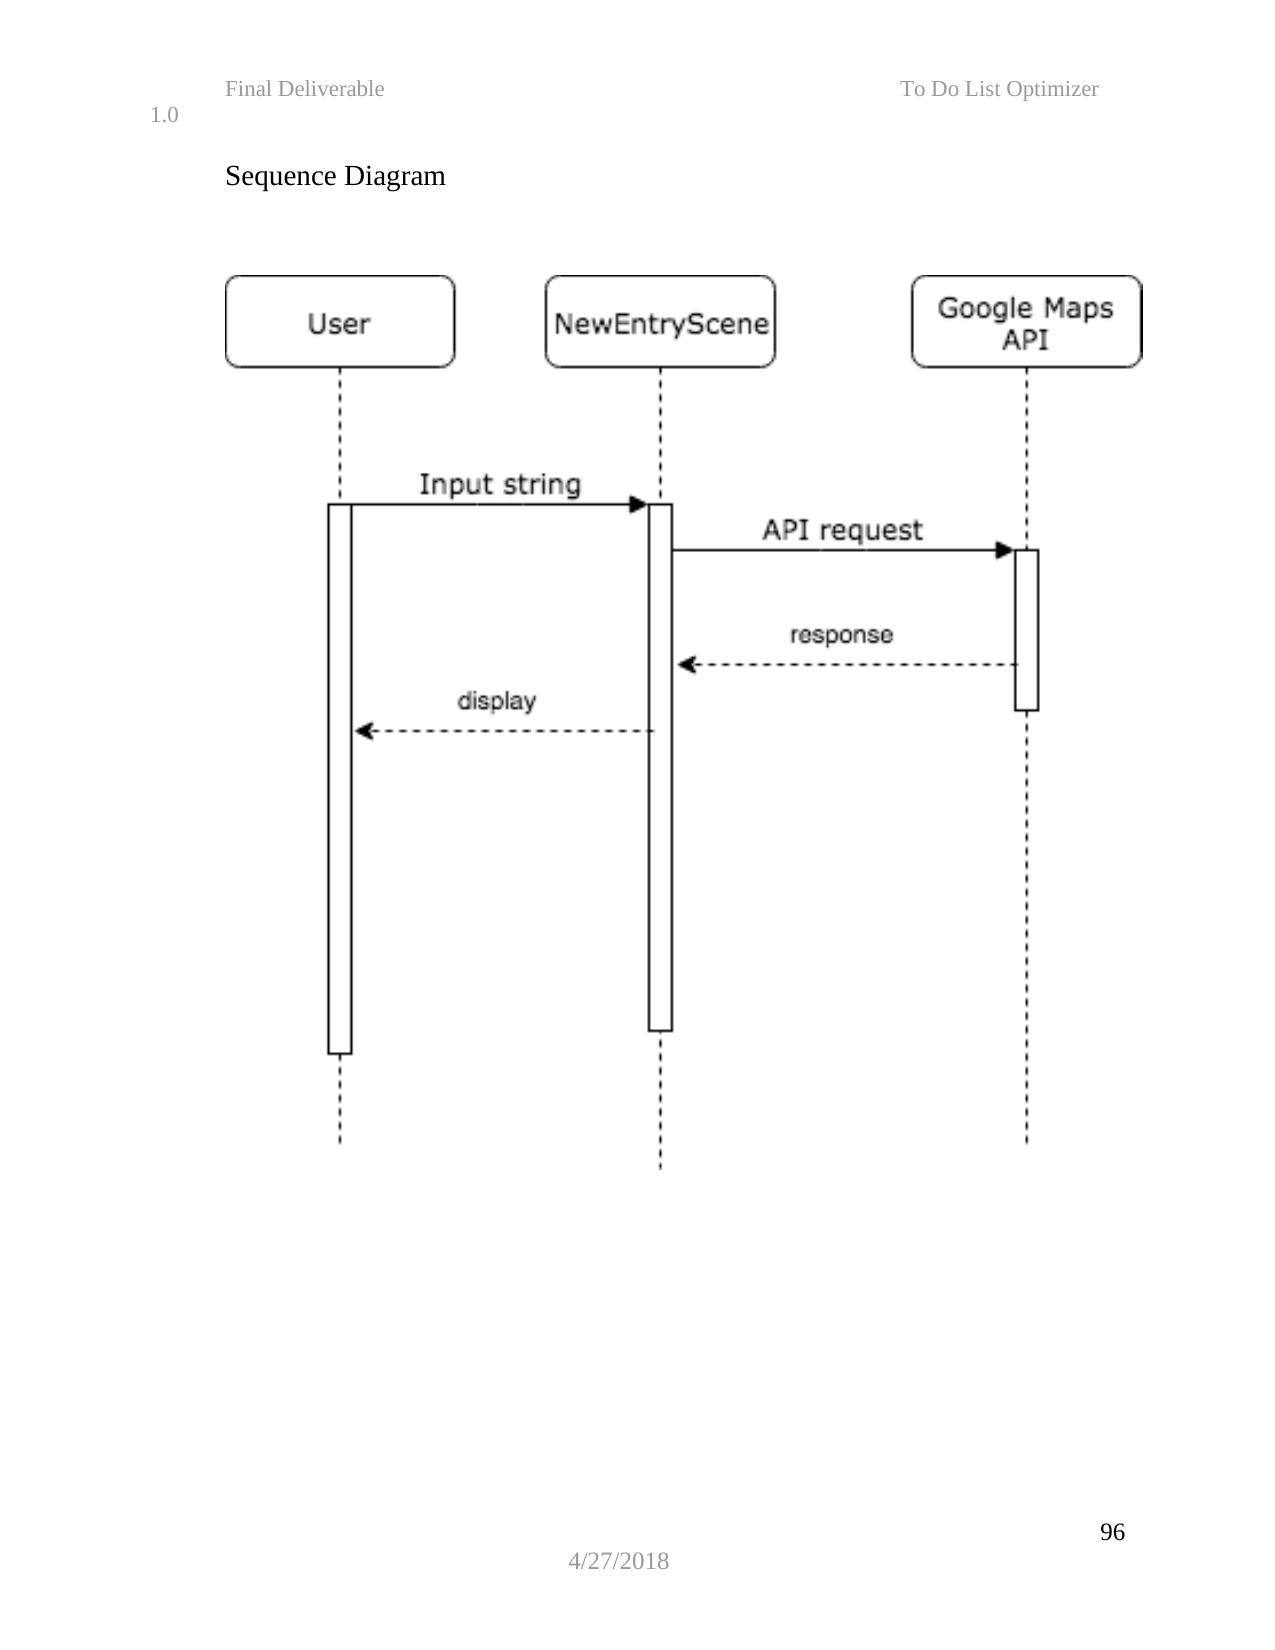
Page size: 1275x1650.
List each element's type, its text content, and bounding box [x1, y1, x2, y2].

title Sequence Diagram [150, 158, 1125, 192]
picture [225, 275, 1143, 1170]
